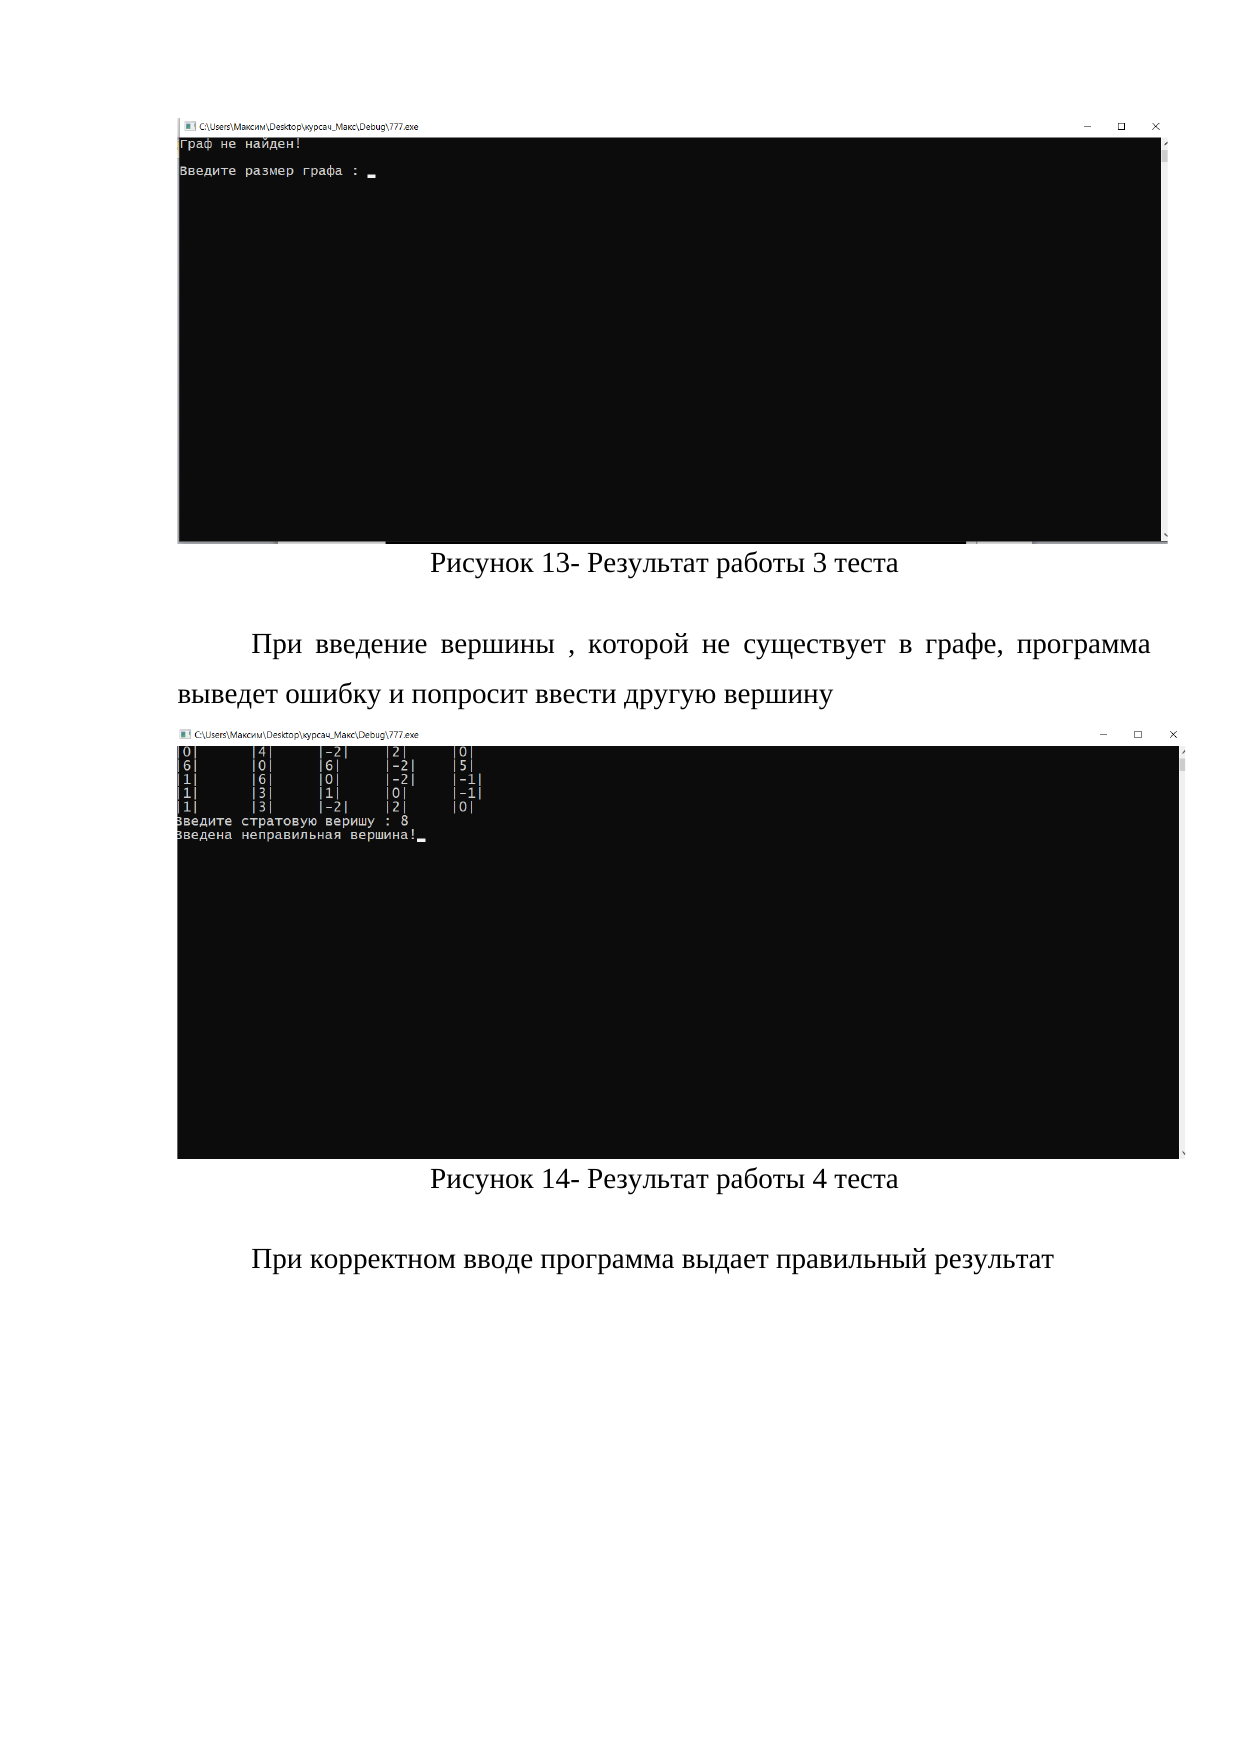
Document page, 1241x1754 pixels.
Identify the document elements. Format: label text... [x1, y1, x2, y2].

text При введение вершины , которой не существует в графе, программа выведет ошибку и попросит ввести другую вершину [177, 626, 1152, 709]
text При корректном вводе программа выдает правильный результат [177, 1242, 1152, 1275]
picture [177, 118, 1168, 544]
text Рисунок 13- Результат работы 3 теста [177, 545, 1152, 579]
text Рисунок 14- Результат работы 4 теста [177, 1161, 1152, 1195]
picture [177, 726, 1186, 1159]
